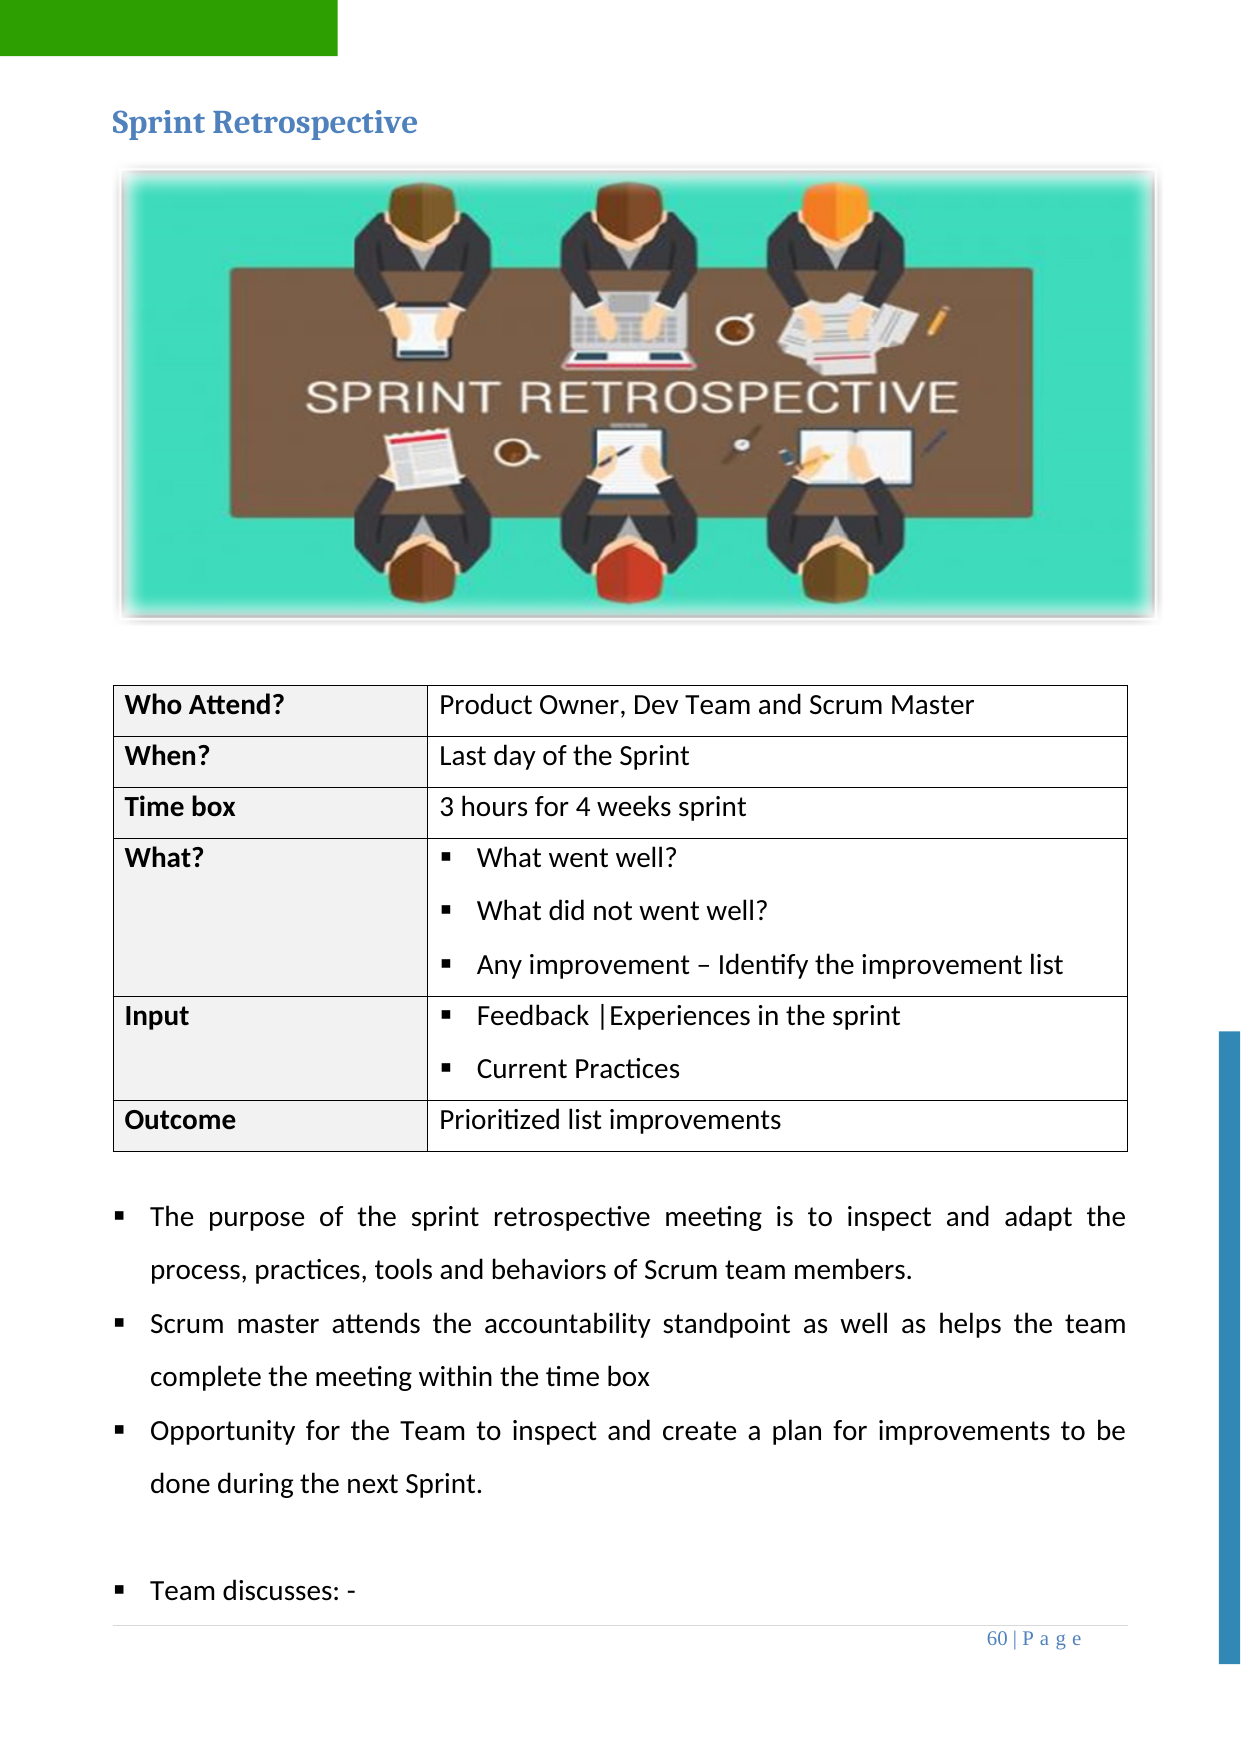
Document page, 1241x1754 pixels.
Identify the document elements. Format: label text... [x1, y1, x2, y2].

list Team discusses: - [112, 1572, 1128, 1608]
list Opportunity for the Team to inspect and create a plan for improvements to be done during the next Sprint. [112, 1412, 1128, 1501]
table_cell What went well? What did not went well? Any improvement – Identify the improvement list [428, 839, 1127, 996]
table_cell What? [114, 839, 427, 996]
table_cell Last day of the Sprint [428, 737, 1127, 787]
list The purpose of the sprint retrospective meeting is to inspect and adapt the process, practices, tools and behaviors of Scrum team members. [112, 1198, 1128, 1287]
picture [141, 191, 1136, 599]
list Scrum master attends the accountability standpoint as well as helps the team complete the meeting within the time box [112, 1305, 1128, 1394]
table_cell Prioritized list improvements [428, 1101, 1127, 1151]
table_header Product Owner, Dev Team and Scrum Master [428, 686, 1127, 736]
table_header Who Attend? [114, 686, 427, 736]
table_cell When? [114, 737, 427, 787]
table_cell Time box [114, 788, 427, 838]
table_cell Input [114, 997, 427, 1100]
table_cell 3 hours for 4 weeks sprint [428, 788, 1127, 838]
text Sprint Retrospective [112, 104, 1128, 142]
table_cell Feedback |Experiences in the sprint Current Practices [428, 997, 1127, 1100]
table_cell Outcome [114, 1101, 427, 1151]
